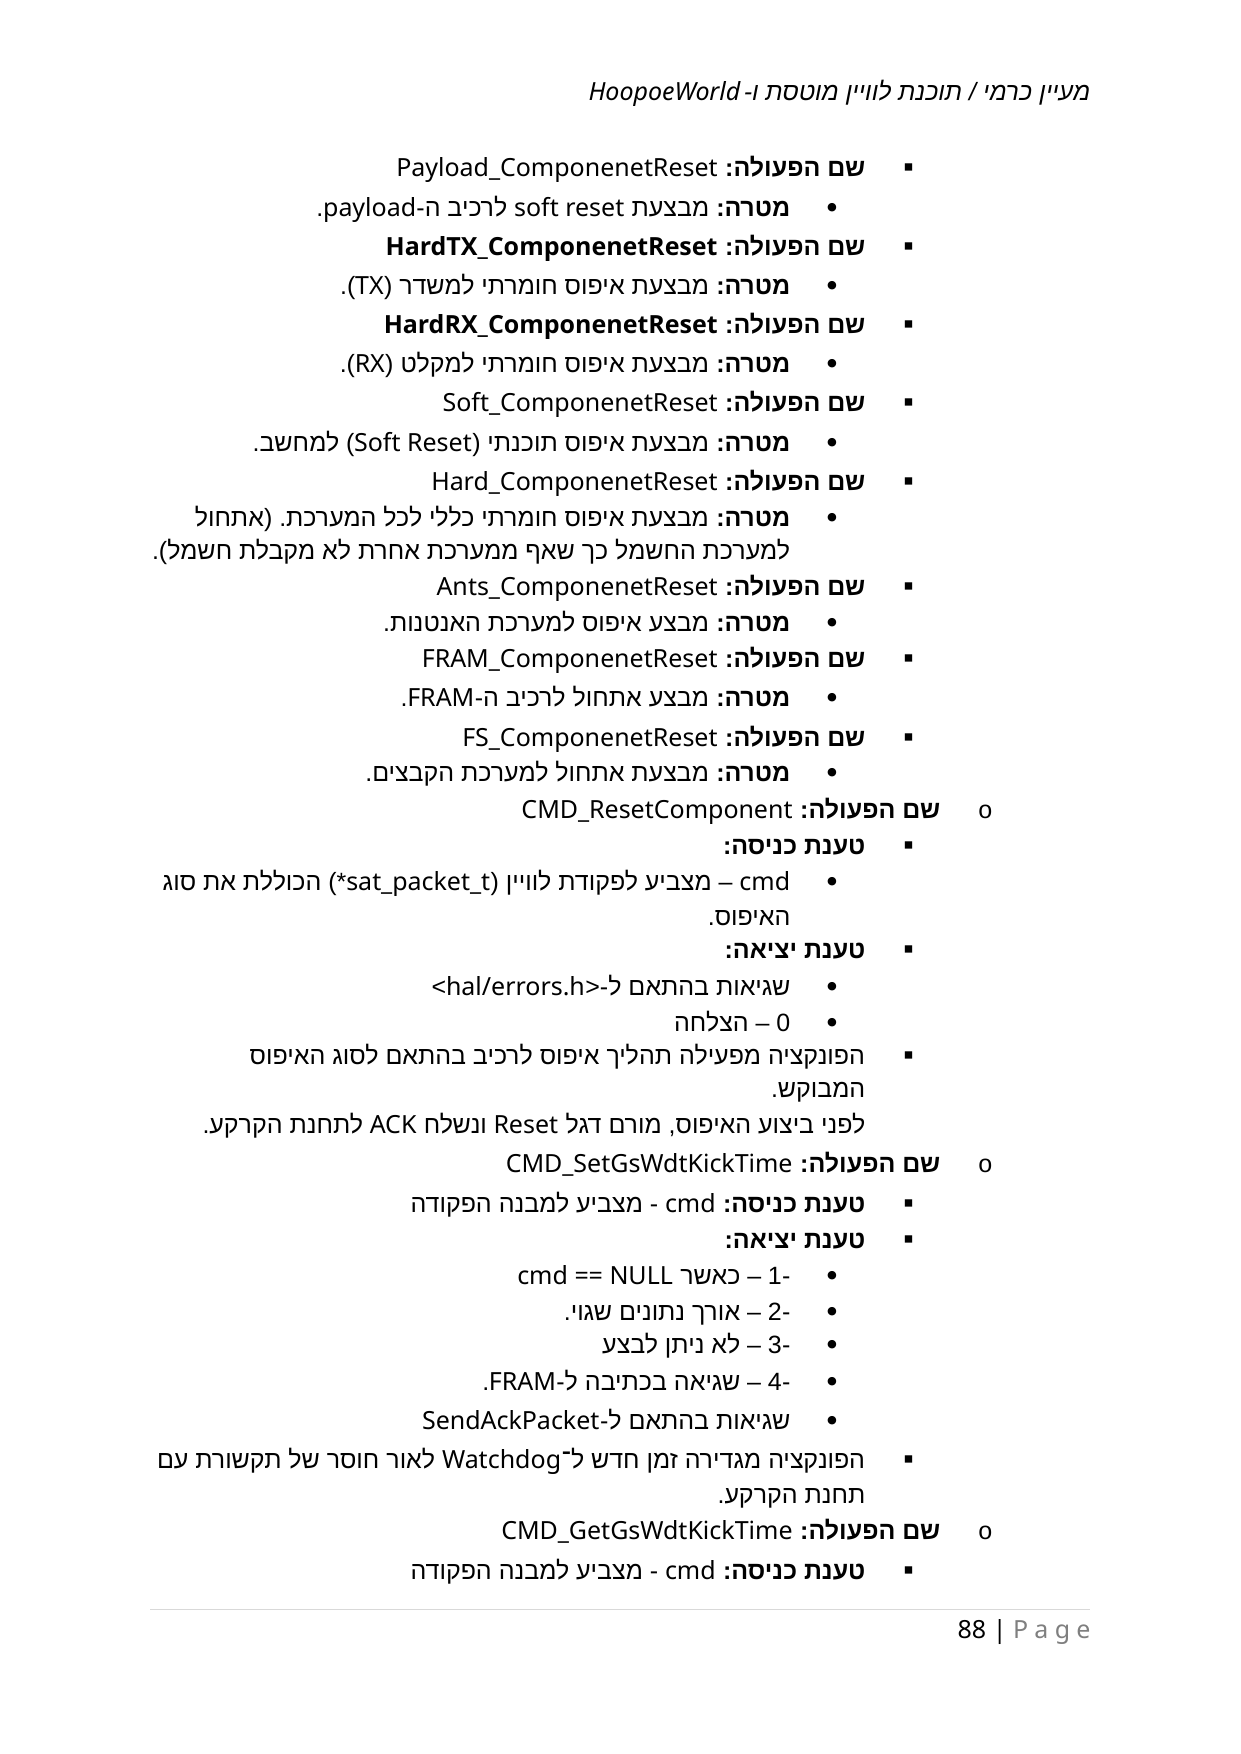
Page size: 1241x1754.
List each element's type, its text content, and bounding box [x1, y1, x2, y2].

list 0 – הצלחה [150, 1008, 828, 1037]
list שם הפעולה: HardRX_ComponenetReset [150, 307, 903, 341]
list שם הפעולה: Ants_ComponenetReset [150, 569, 903, 603]
list שם הפעולה: Hard_ComponenetReset [150, 463, 903, 497]
list -1 – כאשר cmd == NULL [150, 1258, 828, 1292]
list שם הפעולה: Payload_ComponenetReset [150, 150, 903, 184]
list מטרה: מבצעת אתחול למערכת הקבצים. [150, 758, 828, 787]
list שגיאות בהתאם ל-<hal/errors.h> [150, 968, 828, 1003]
list שם הפעולה: CMD_ResetComponent [150, 792, 978, 826]
list שגיאות בהתאם ל-SendAckPacket [150, 1402, 828, 1436]
list שם הפעולה: CMD_GetGsWdtKickTime [150, 1513, 978, 1547]
list טענת כניסה: cmd - מצביע למבנה הפקודה [150, 1552, 903, 1586]
list -3 – לא ניתן לבצע [150, 1330, 828, 1359]
list הפונקציה מפעילה תהליך איפוס לרכיב בהתאם לסוג האיפוס המבוקש. לפני ביצוע האיפוס, מורם דגל Reset ונשלח ACK לתחנת הקרקע. [150, 1041, 903, 1141]
list שם הפעולה: FS_ComponenetReset [150, 719, 903, 753]
list טענת כניסה: [150, 831, 903, 860]
list מטרה: מבצעת איפוס תוכנתי (Soft Reset) למחשב. [150, 424, 828, 458]
list שם הפעולה: Soft_ComponenetReset [150, 385, 903, 419]
list מטרה: מבצע אתחול לרכיב ה-FRAM. [150, 680, 828, 714]
list מטרה: מבצעת איפוס חומרתי למשדר (TX). [150, 267, 828, 302]
list שם הפעולה: FRAM_ComponenetReset [150, 641, 903, 675]
list טענת יציאה: [150, 935, 903, 964]
list מטרה: מבצעת איפוס חומרתי כללי לכל המערכת. (אתחול למערכת החשמל כך שאף ממערכת אחרת לא מקבלת חשמל). [150, 502, 828, 564]
list -2 – אורך נתונים שגוי. [150, 1297, 828, 1326]
list מטרה: מבצעת soft reset לרכיב ה-payload. [150, 189, 828, 223]
list שם הפעולה: CMD_SetGsWdtKickTime [150, 1146, 978, 1180]
list טענת כניסה: cmd - מצביע למבנה הפקודה [150, 1186, 903, 1219]
list מטרה: מבצעת איפוס חומרתי למקלט (RX). [150, 346, 828, 380]
list cmd – מצביע לפקודת לוויין (sat_packet_t*) הכוללת את סוג האיפוס. [150, 864, 828, 931]
list מטרה: מבצע איפוס למערכת האנטנות. [150, 608, 828, 637]
list הפונקציה מגדירה זמן חדש ל־Watchdog לאור חוסר של תקשורת עם תחנת הקרקע. [150, 1442, 903, 1509]
list טענת יציאה: [150, 1225, 903, 1253]
list -4 – שגיאה בכתיבה ל-FRAM. [150, 1363, 828, 1397]
list שם הפעולה: HardTX_ComponenetReset [150, 228, 903, 262]
